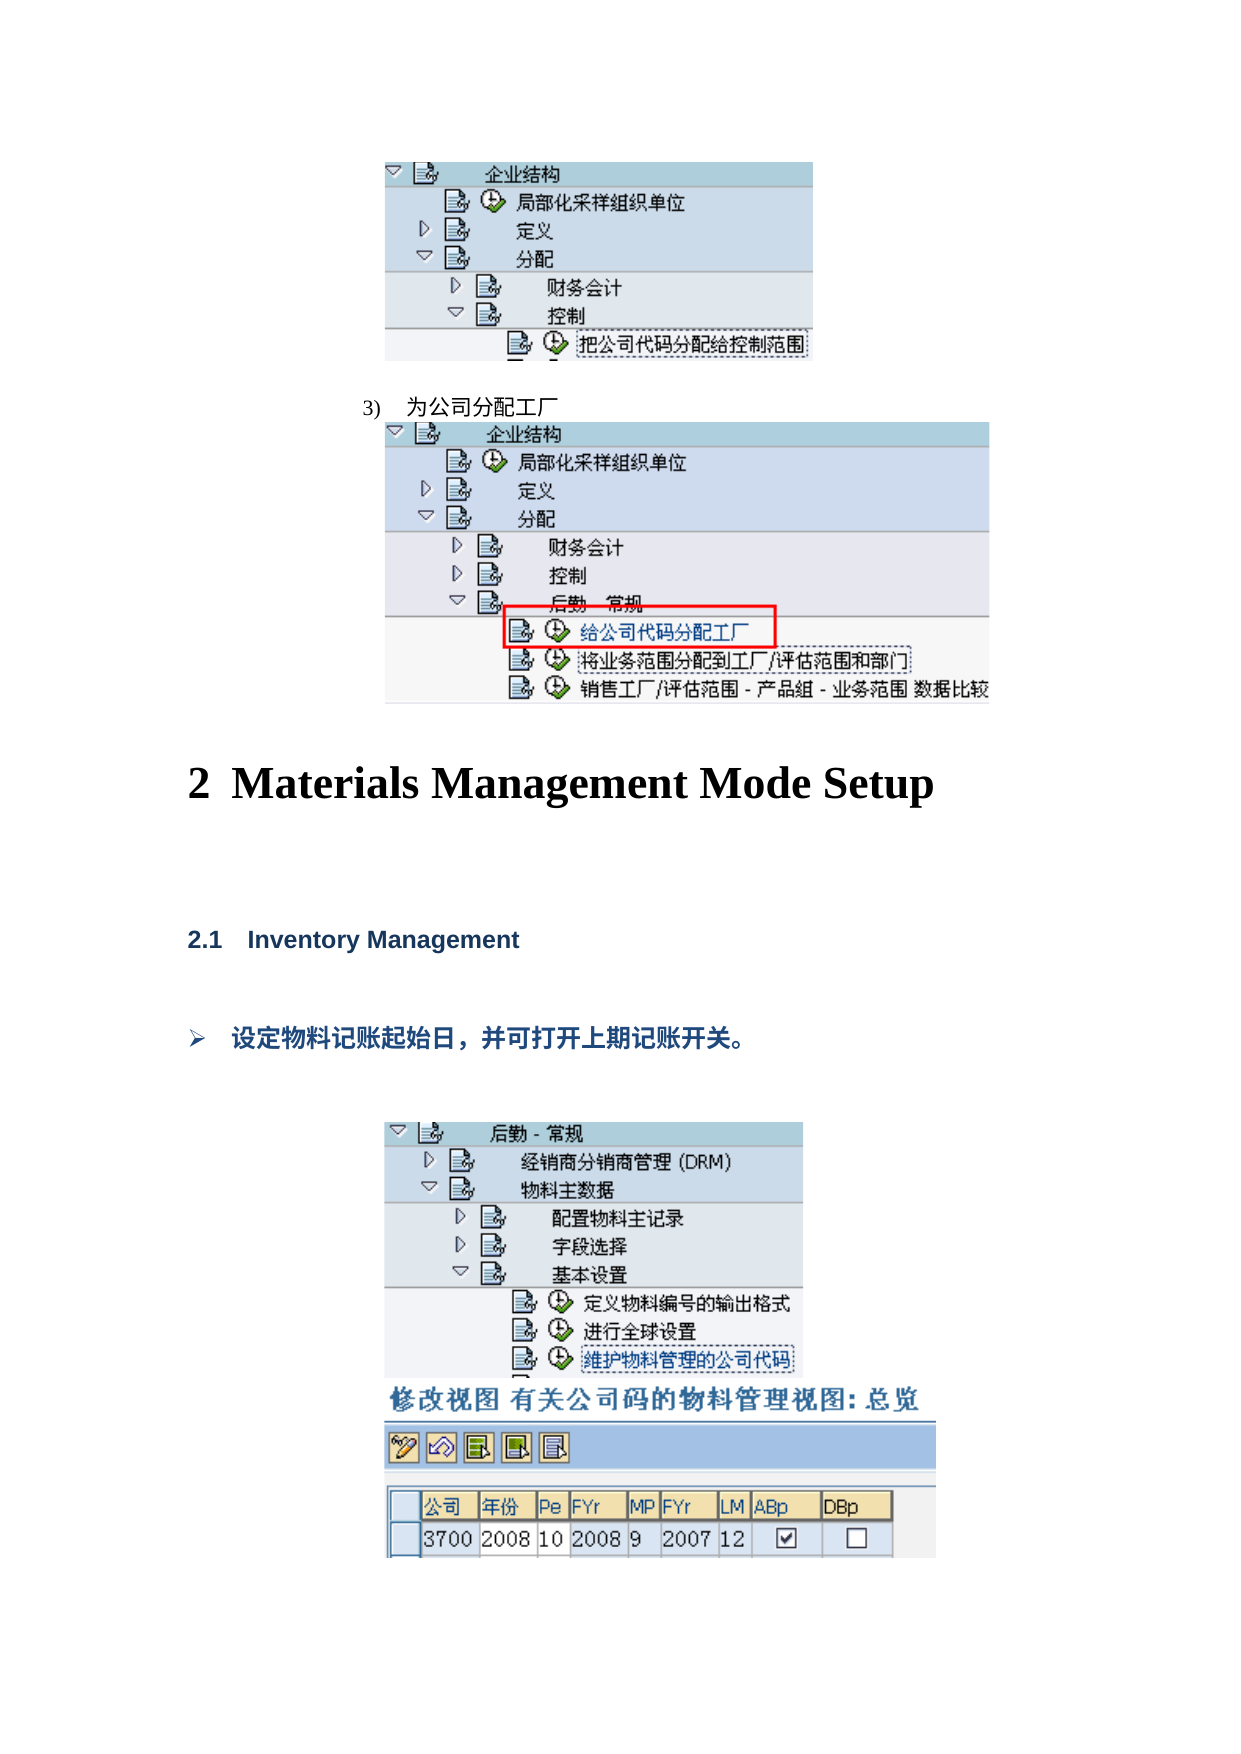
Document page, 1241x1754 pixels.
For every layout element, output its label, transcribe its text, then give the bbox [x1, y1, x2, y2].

subtitle Inventory Management [187, 923, 1053, 956]
picture [384, 422, 990, 704]
subtitle Materials Management Mode Setup [187, 750, 1053, 815]
list 为公司分配工厂 [362, 389, 1053, 422]
picture [384, 1122, 804, 1378]
subtitle 设定物料记账起始日，并可打开上期记账开关。 [187, 1004, 1053, 1069]
picture [384, 1382, 936, 1558]
picture [384, 162, 813, 361]
